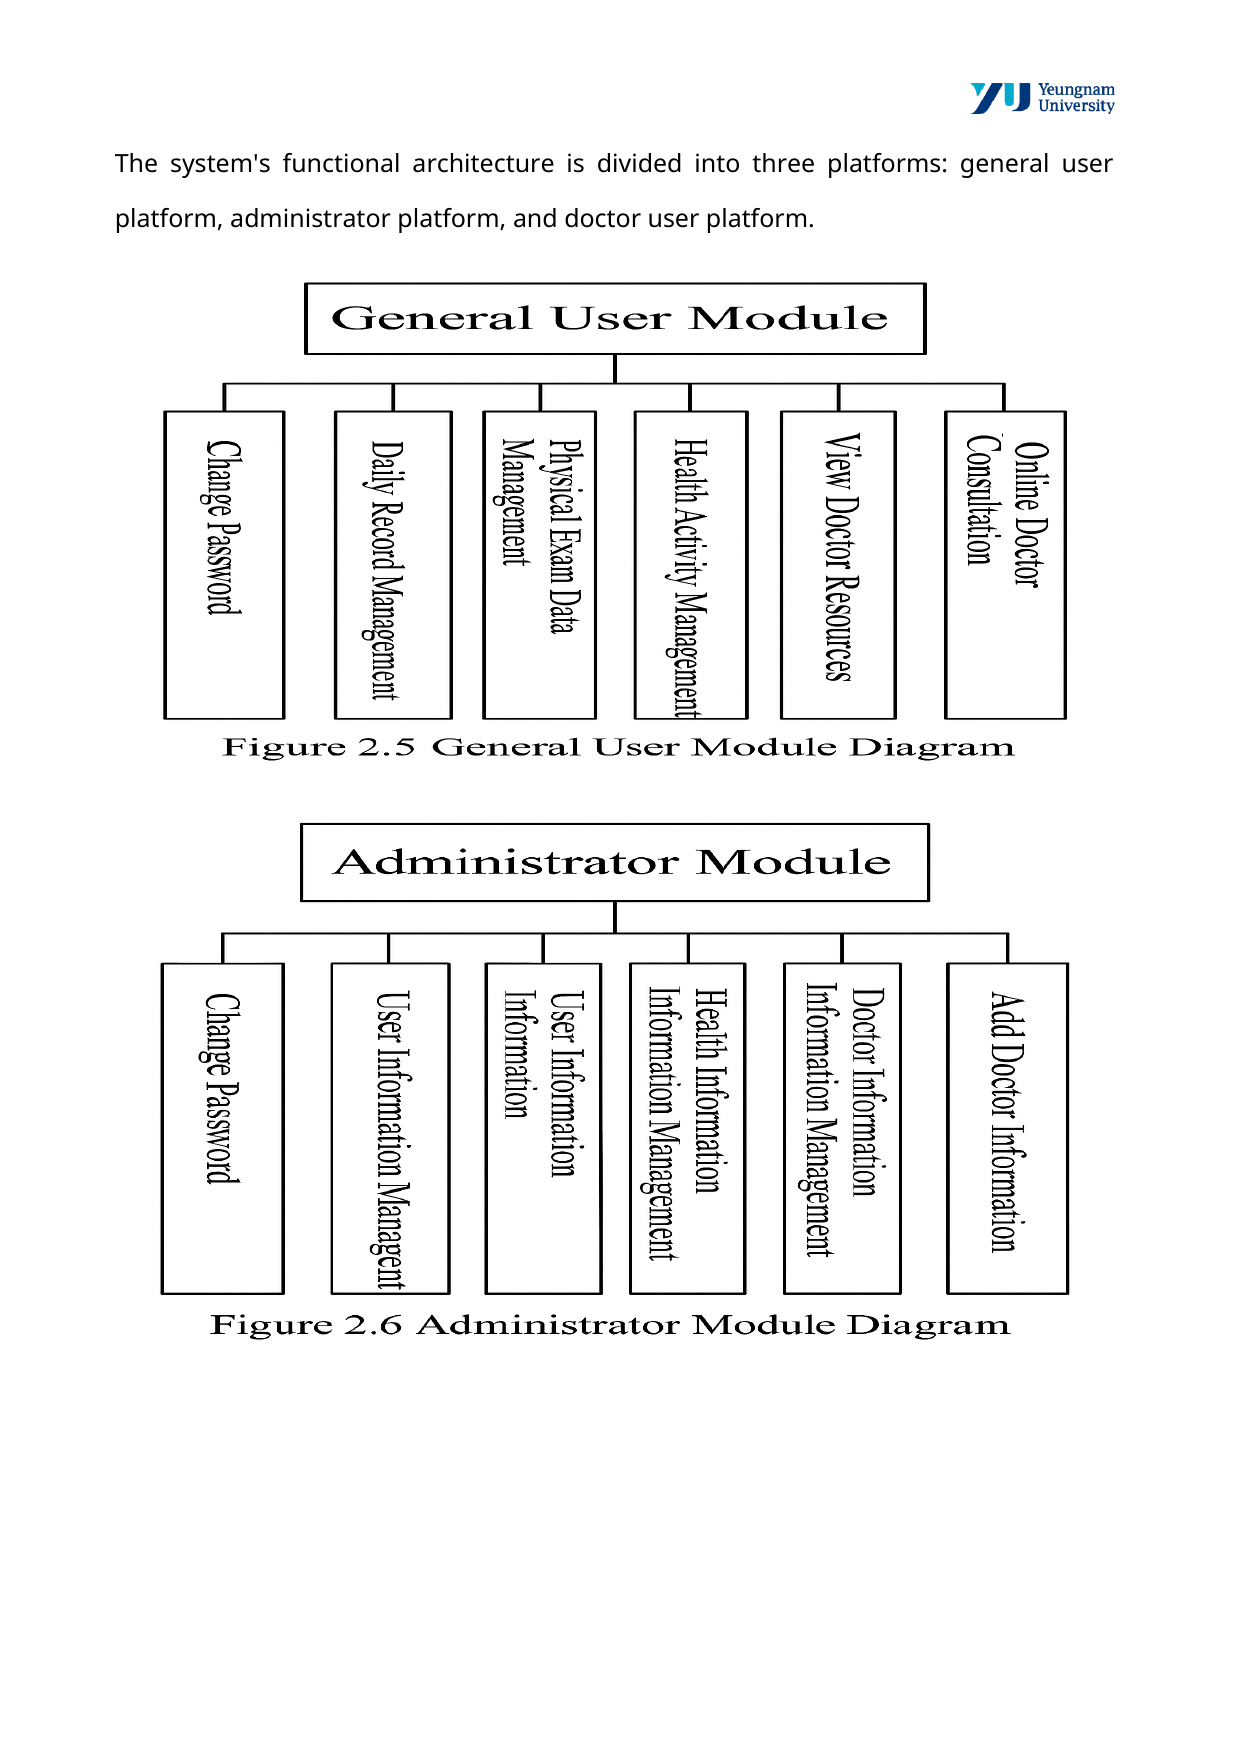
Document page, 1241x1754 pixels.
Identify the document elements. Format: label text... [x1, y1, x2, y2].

picture [114, 793, 1115, 1372]
text The system's functional architecture is divided into three platforms: general user platform, administrator platform, and doctor user platform. [114, 146, 1114, 234]
picture [114, 254, 1115, 777]
picture [970, 83, 1115, 114]
